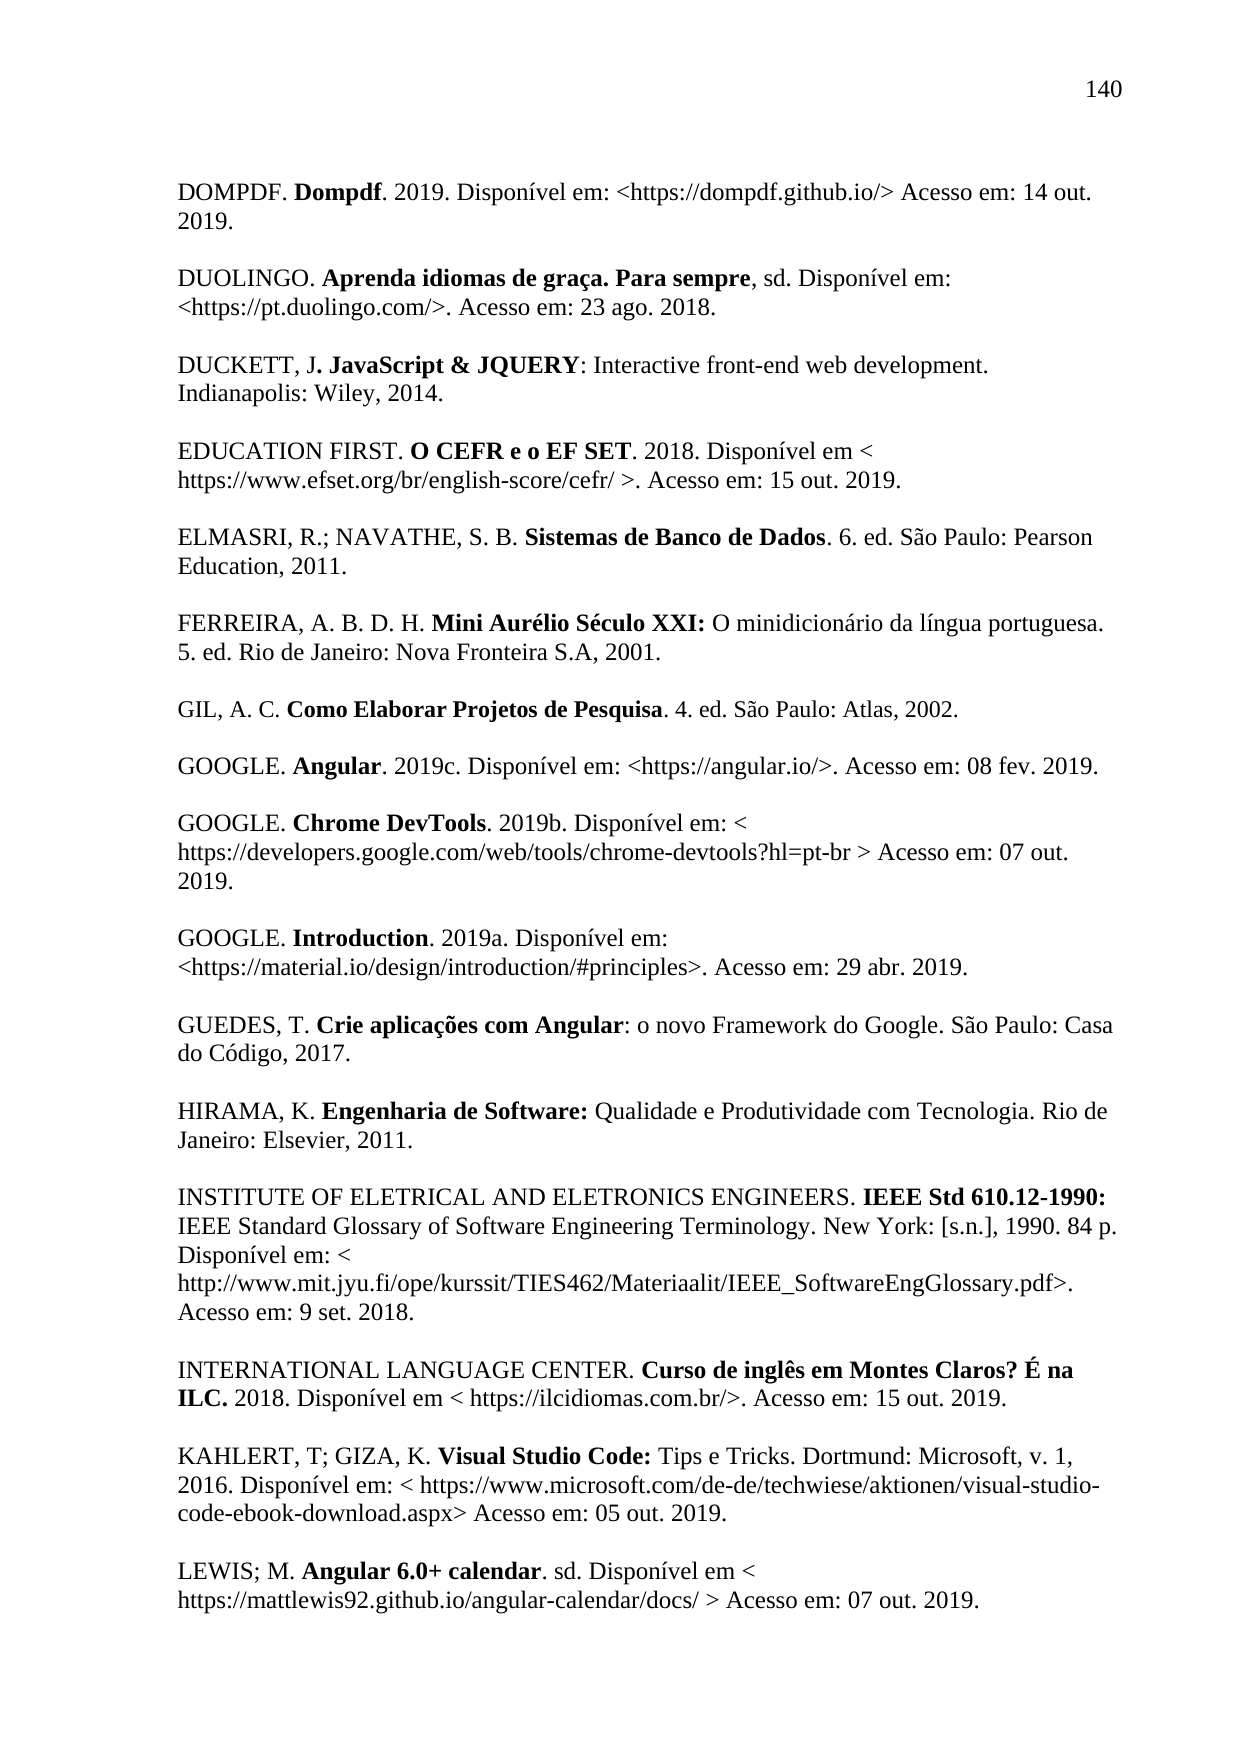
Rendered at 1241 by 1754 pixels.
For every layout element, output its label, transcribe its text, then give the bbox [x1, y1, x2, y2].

text GOOGLE. Introduction. 2019a. Disponível em: <https://material.io/design/introduction/#principles>. Acesso em: 29 abr. 2019. [177, 923, 1122, 981]
text ELMASRI, R.; NAVATHE, S. B. Sistemas de Banco de Dados. 6. ed. São Paulo: Pearson Education, 2011. [177, 522, 1122, 580]
text GOOGLE. Angular. 2019c. Disponível em: <https://angular.io/>. Acesso em: 08 fev. 2019. [177, 751, 1122, 780]
text INSTITUTE OF ELETRICAL AND ELETRONICS ENGINEERS. IEEE Std 610.12-1990: IEEE Standard Glossary of Software Engineering Terminology. New York: [s.n.], 1990. 84 p. Disponível em: < http://www.mit.jyu.fi/ope/kurssit/TIES462/Materiaalit/IEEE_SoftwareEngGlossary.pdf>. Acesso em: 9 set. 2018. [177, 1182, 1122, 1326]
text INTERNATIONAL LANGUAGE CENTER. Curso de inglês em Montes Claros? É na ILC. 2018. Disponível em < https://ilcidiomas.com.br/>. Acesso em: 15 out. 2019. [177, 1355, 1122, 1412]
text DUOLINGO. Aprenda idiomas de graça. Para sempre, sd. Disponível em: <https://pt.duolingo.com/>. Acesso em: 23 ago. 2018. [177, 263, 1122, 321]
text GOOGLE. Chrome DevTools. 2019b. Disponível em: < https://developers.google.com/web/tools/chrome-devtools?hl=pt-br > Acesso em: 07 out. 2019. [177, 808, 1122, 895]
text DUCKETT, J. JavaScript & JQUERY: Interactive front-end web development. Indianapolis: Wiley, 2014. [177, 350, 1122, 407]
text HIRAMA, K. Engenharia de Software: Qualidade e Produtividade com Tecnologia. Rio de Janeiro: Elsevier, 2011. [177, 1096, 1122, 1153]
text FERREIRA, A. B. D. H. Mini Aurélio Século XXI: O minidicionário da língua portuguesa. 5. ed. Rio de Janeiro: Nova Fronteira S.A, 2001. [177, 608, 1122, 666]
text DOMPDF. Dompdf. 2019. Disponível em: <https://dompdf.github.io/> Acesso em: 14 out. 2019. [177, 177, 1122, 235]
text KAHLERT, T; GIZA, K. Visual Studio Code: Tips e Tricks. Dortmund: Microsoft, v. 1, 2016. Disponível em: < https://www.microsoft.com/de-de/techwiese/aktionen/visual-studio-code-ebook-download.aspx> Acesso em: 05 out. 2019. [177, 1441, 1122, 1527]
text GIL, A. C. Como Elaborar Projetos de Pesquisa. 4. ed. São Paulo: Atlas, 2002. [177, 695, 1122, 722]
text GUEDES, T. Crie aplicações com Angular: o novo Framework do Google. São Paulo: Casa do Código, 2017. [177, 1010, 1122, 1067]
text EDUCATION FIRST. O CEFR e o EF SET. 2018. Disponível em < https://www.efset.org/br/english-score/cefr/ >. Acesso em: 15 out. 2019. [177, 436, 1122, 493]
text LEWIS; M. Angular 6.0+ calendar. sd. Disponível em < https://mattlewis92.github.io/angular-calendar/docs/ > Acesso em: 07 out. 2019. [177, 1556, 1122, 1613]
